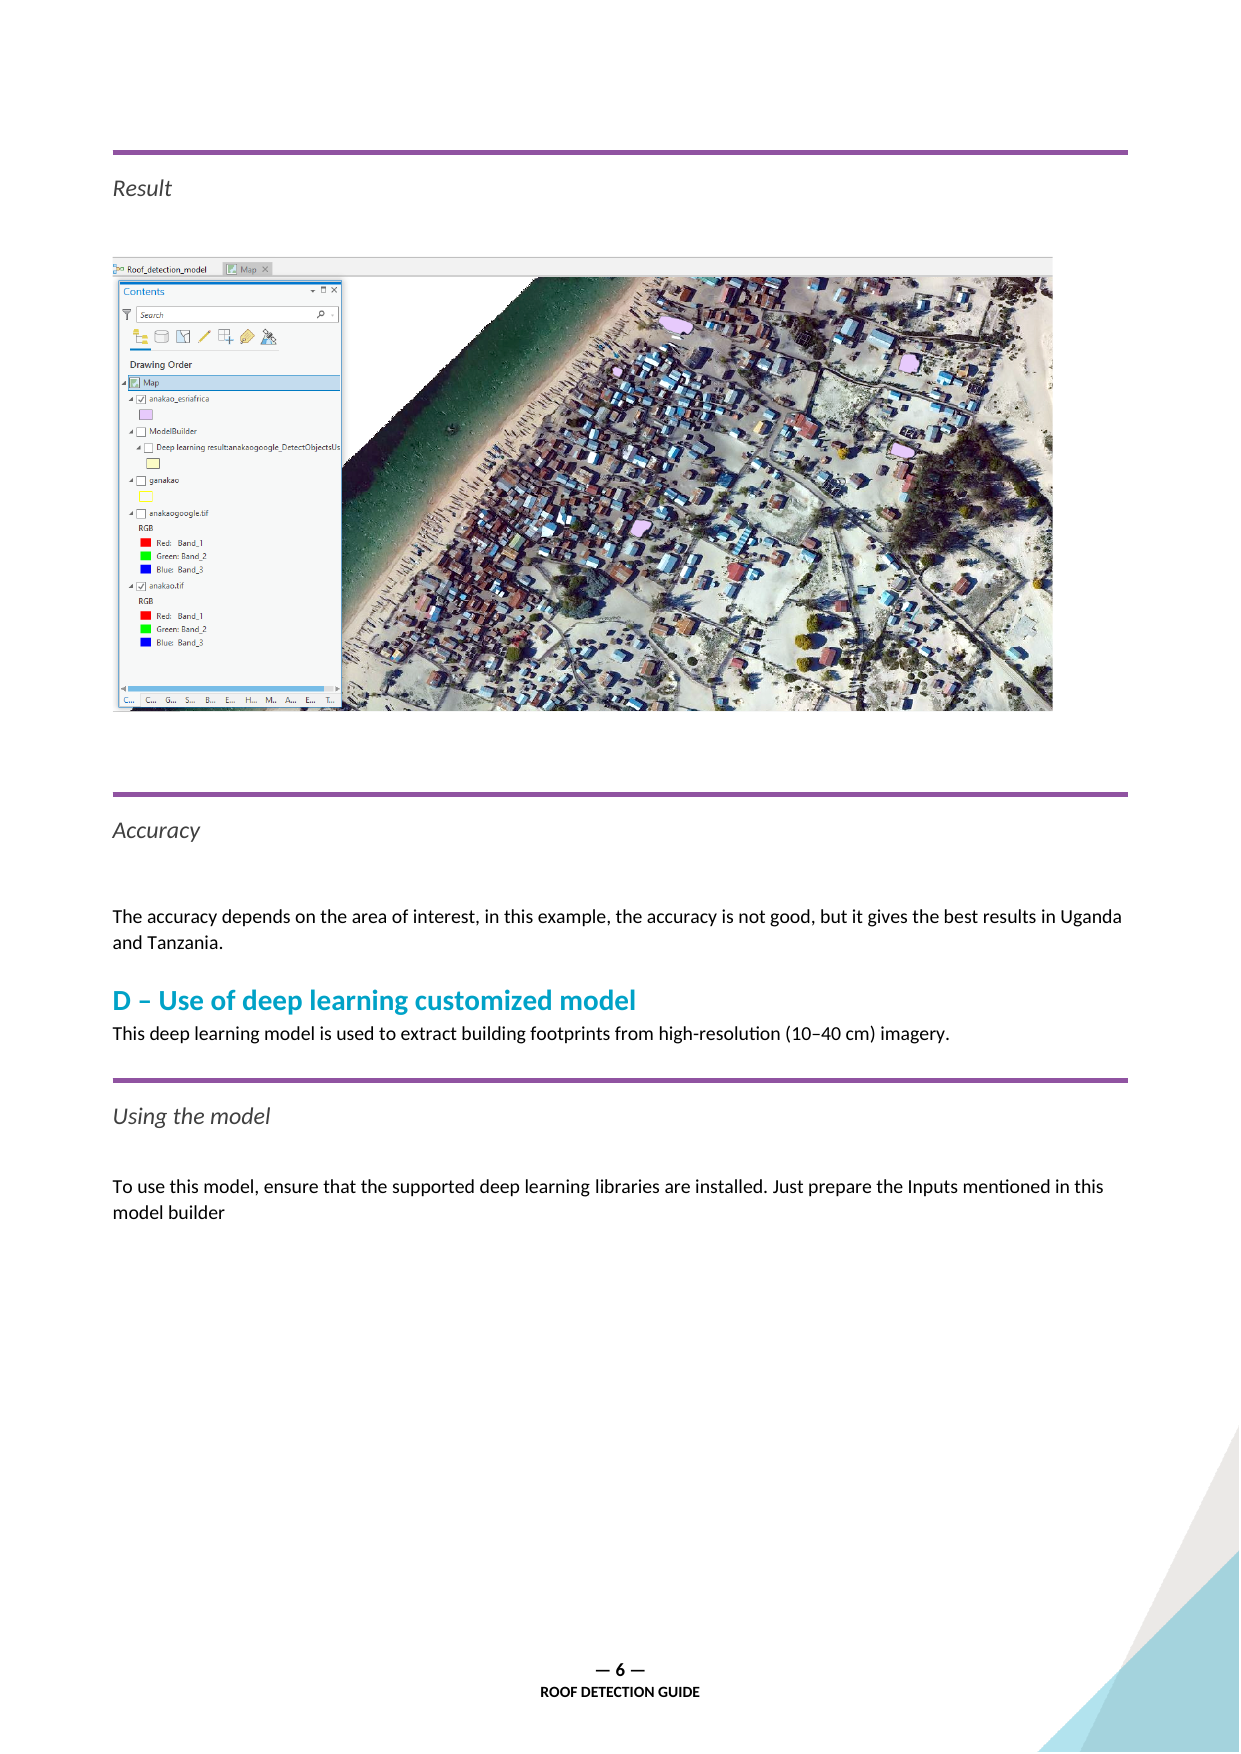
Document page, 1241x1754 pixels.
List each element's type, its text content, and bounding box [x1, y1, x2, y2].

text This deep learning model is used to extract building footprints from high-resolution (10–40 cm) imagery. [112, 1021, 1128, 1045]
subtitle D – Use of deep learning customized model [112, 987, 1128, 1017]
text The accuracy depends on the area of interest, in this example, the accuracy is not good, but it gives the best results in Uganda and Tanzania. [112, 904, 1128, 954]
text Accuracy [112, 793, 1128, 845]
picture [0, 0, 1239, 1752]
text Result [112, 151, 1128, 203]
text To use this model, ensure that the supported deep learning libraries are installed. Just prepare the Inputs mentioned in this model builder [112, 1174, 1128, 1225]
text Using the model [112, 1079, 1128, 1162]
